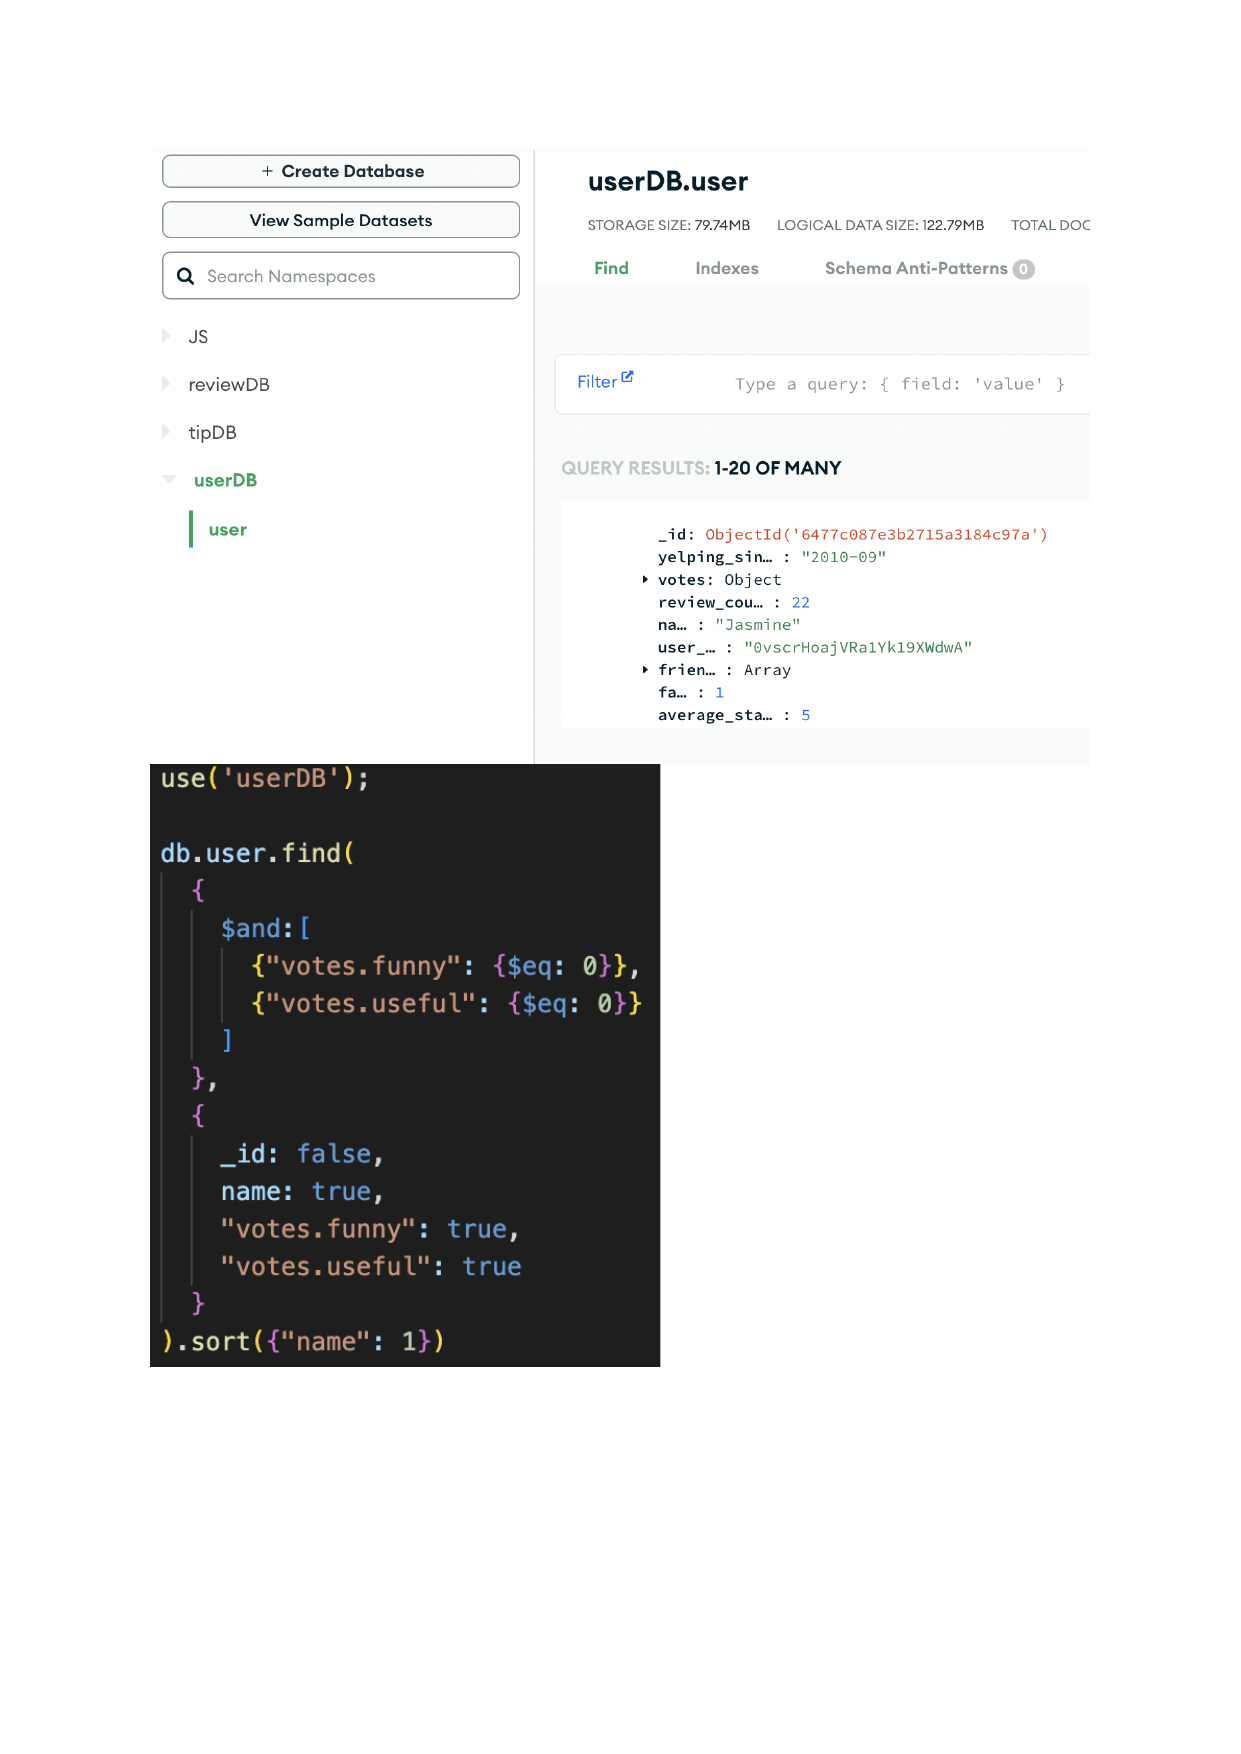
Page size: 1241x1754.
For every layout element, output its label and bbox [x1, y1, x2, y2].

picture [150, 150, 1091, 1367]
